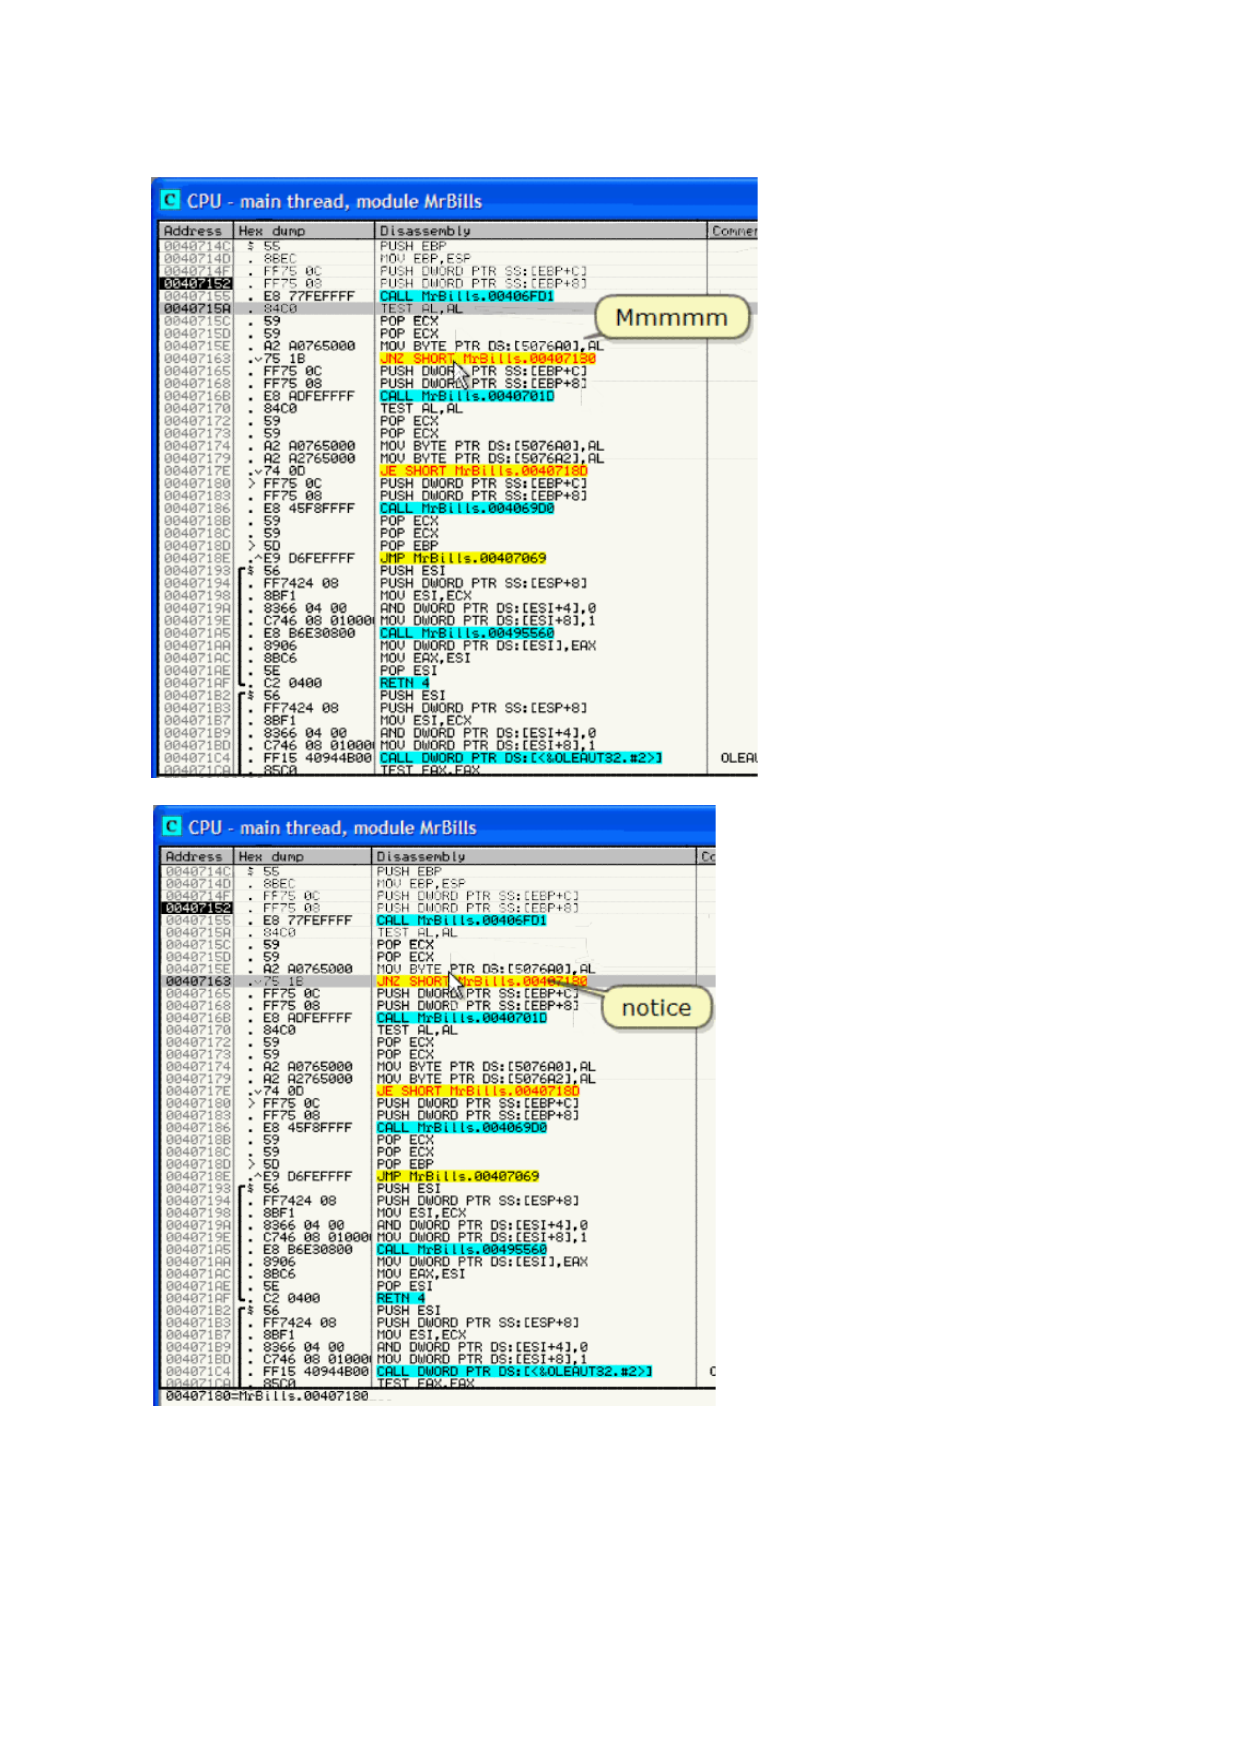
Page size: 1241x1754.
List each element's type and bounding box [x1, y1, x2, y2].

picture [150, 805, 716, 1406]
picture [150, 177, 758, 778]
